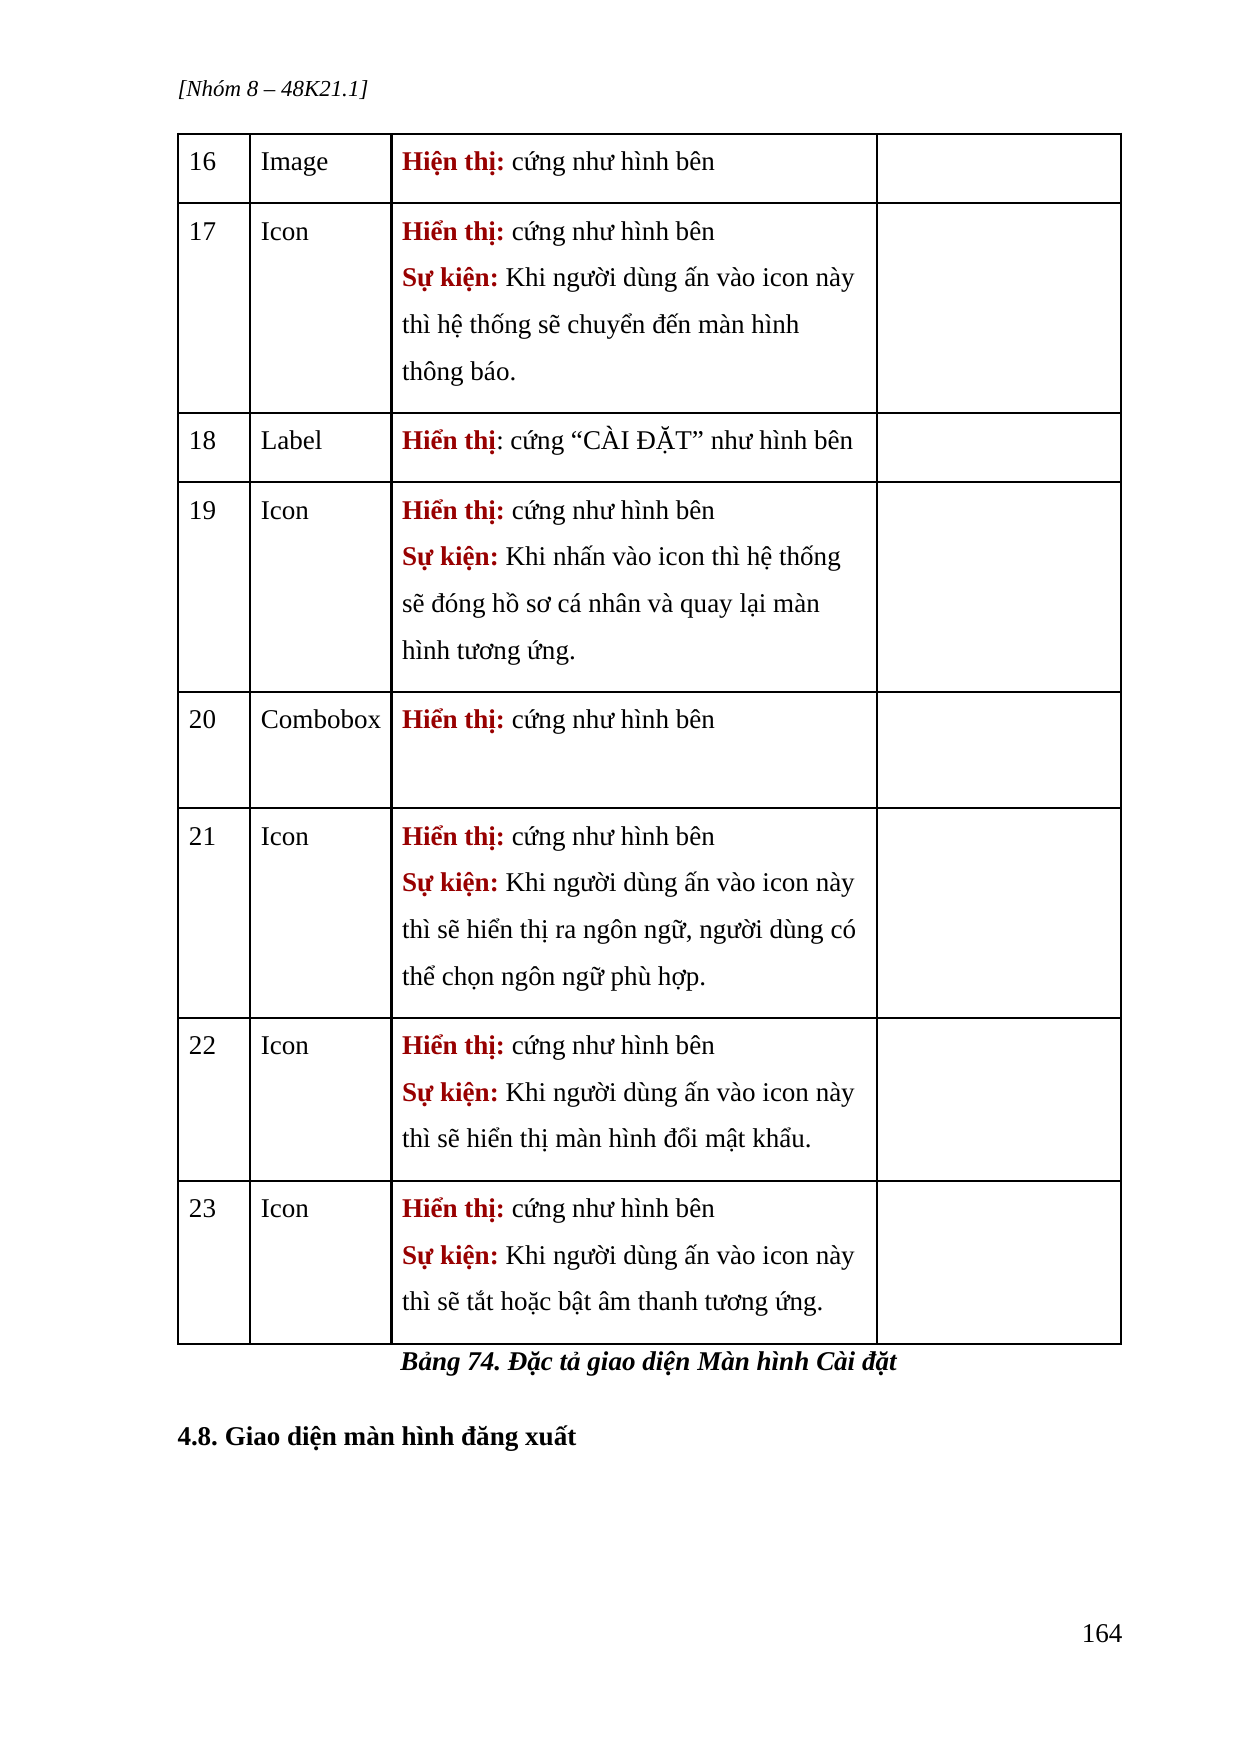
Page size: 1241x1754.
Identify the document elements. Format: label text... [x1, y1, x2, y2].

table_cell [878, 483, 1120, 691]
subtitle 4.8. Giao diện màn hình đăng xuất [177, 1420, 1122, 1452]
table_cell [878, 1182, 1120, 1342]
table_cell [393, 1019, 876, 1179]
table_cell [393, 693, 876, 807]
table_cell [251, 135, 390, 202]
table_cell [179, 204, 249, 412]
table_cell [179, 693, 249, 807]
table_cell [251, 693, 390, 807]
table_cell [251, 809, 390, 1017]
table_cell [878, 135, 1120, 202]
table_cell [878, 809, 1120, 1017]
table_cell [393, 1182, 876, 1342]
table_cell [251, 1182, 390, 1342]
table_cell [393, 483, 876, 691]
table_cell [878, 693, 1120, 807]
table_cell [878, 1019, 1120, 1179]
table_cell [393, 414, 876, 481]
text Bảng . Đặc tả giao diện Màn hình Cài đặt [177, 1345, 1122, 1376]
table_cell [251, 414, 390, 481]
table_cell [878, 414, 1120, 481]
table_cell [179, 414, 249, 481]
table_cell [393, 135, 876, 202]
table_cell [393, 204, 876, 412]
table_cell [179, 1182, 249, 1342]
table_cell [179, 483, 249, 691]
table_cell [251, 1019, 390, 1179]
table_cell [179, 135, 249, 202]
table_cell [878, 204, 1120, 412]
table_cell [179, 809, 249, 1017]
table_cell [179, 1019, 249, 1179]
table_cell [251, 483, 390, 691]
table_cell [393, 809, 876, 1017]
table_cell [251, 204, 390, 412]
